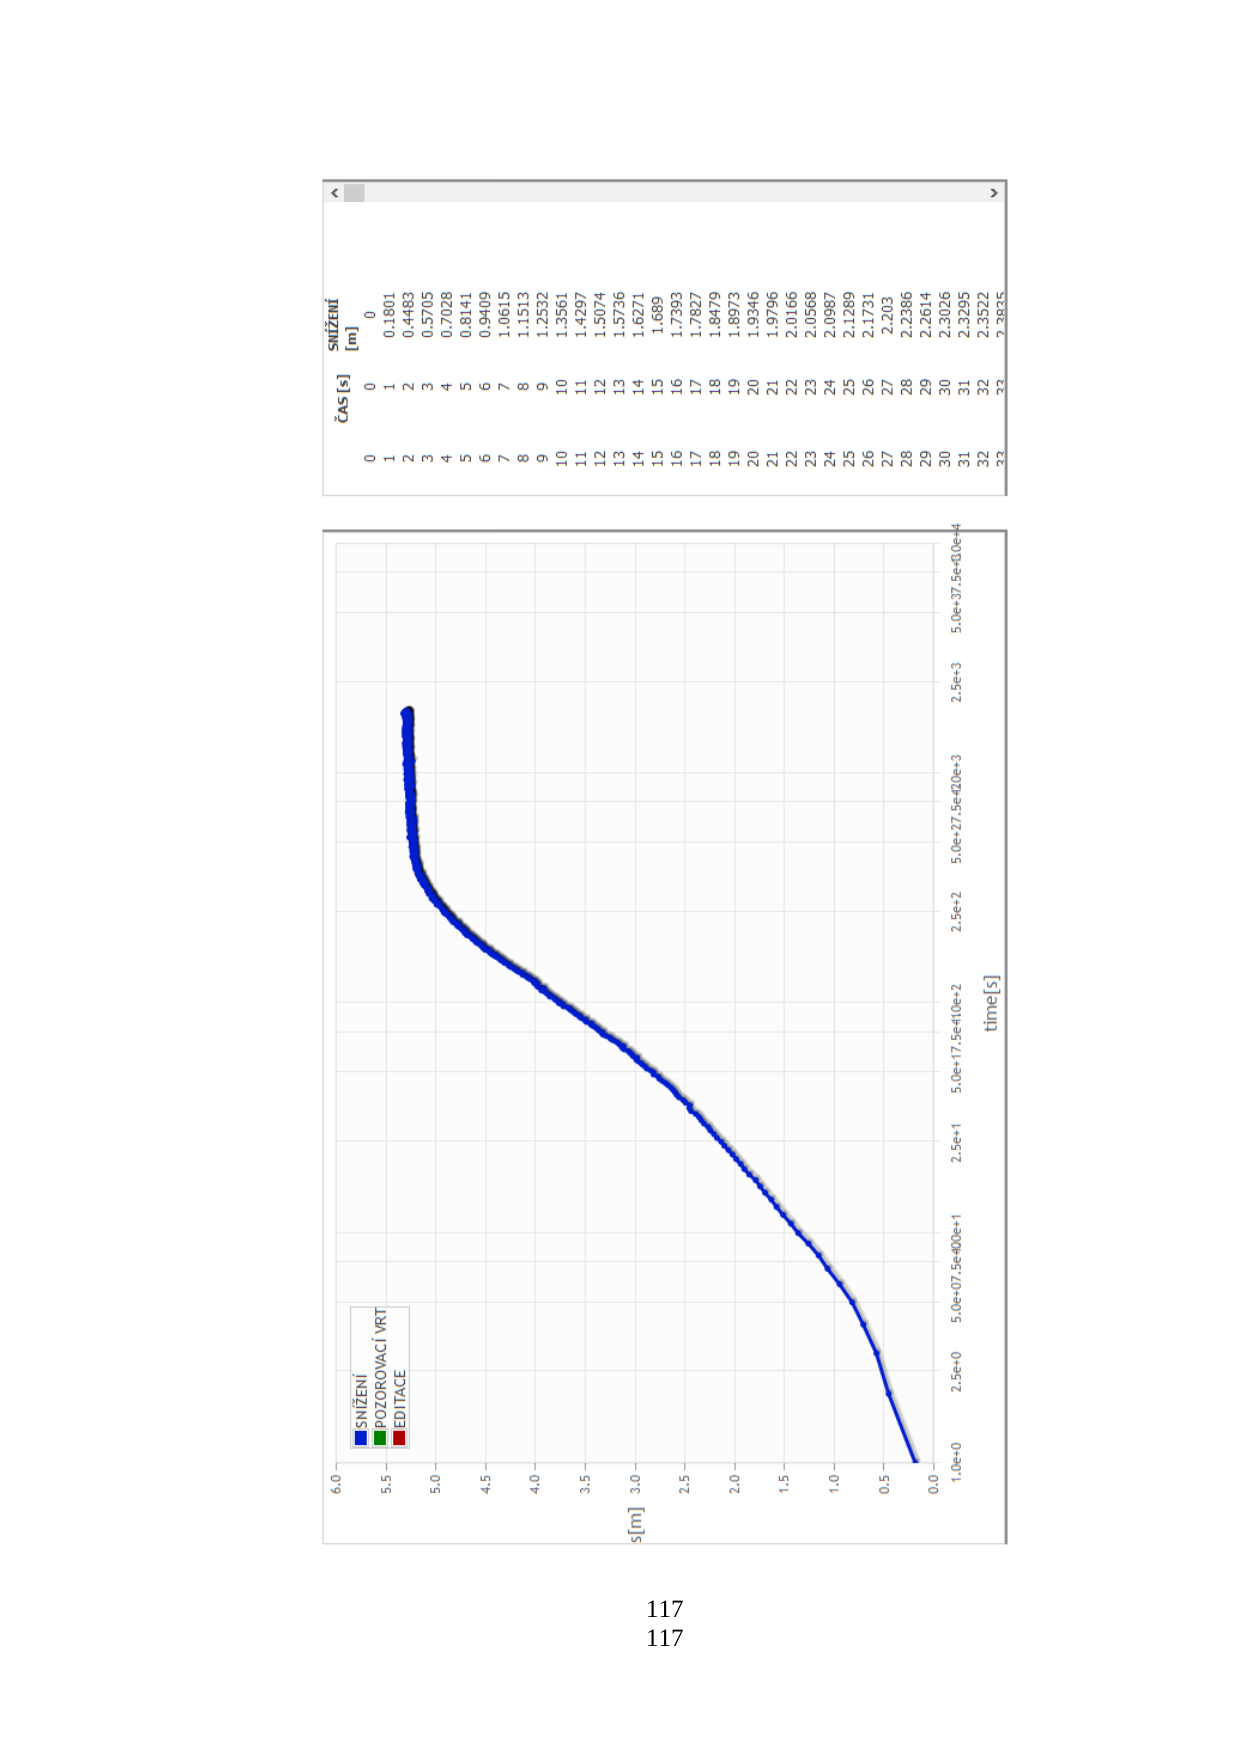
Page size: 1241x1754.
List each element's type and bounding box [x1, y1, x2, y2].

picture [319, 177, 1009, 1548]
